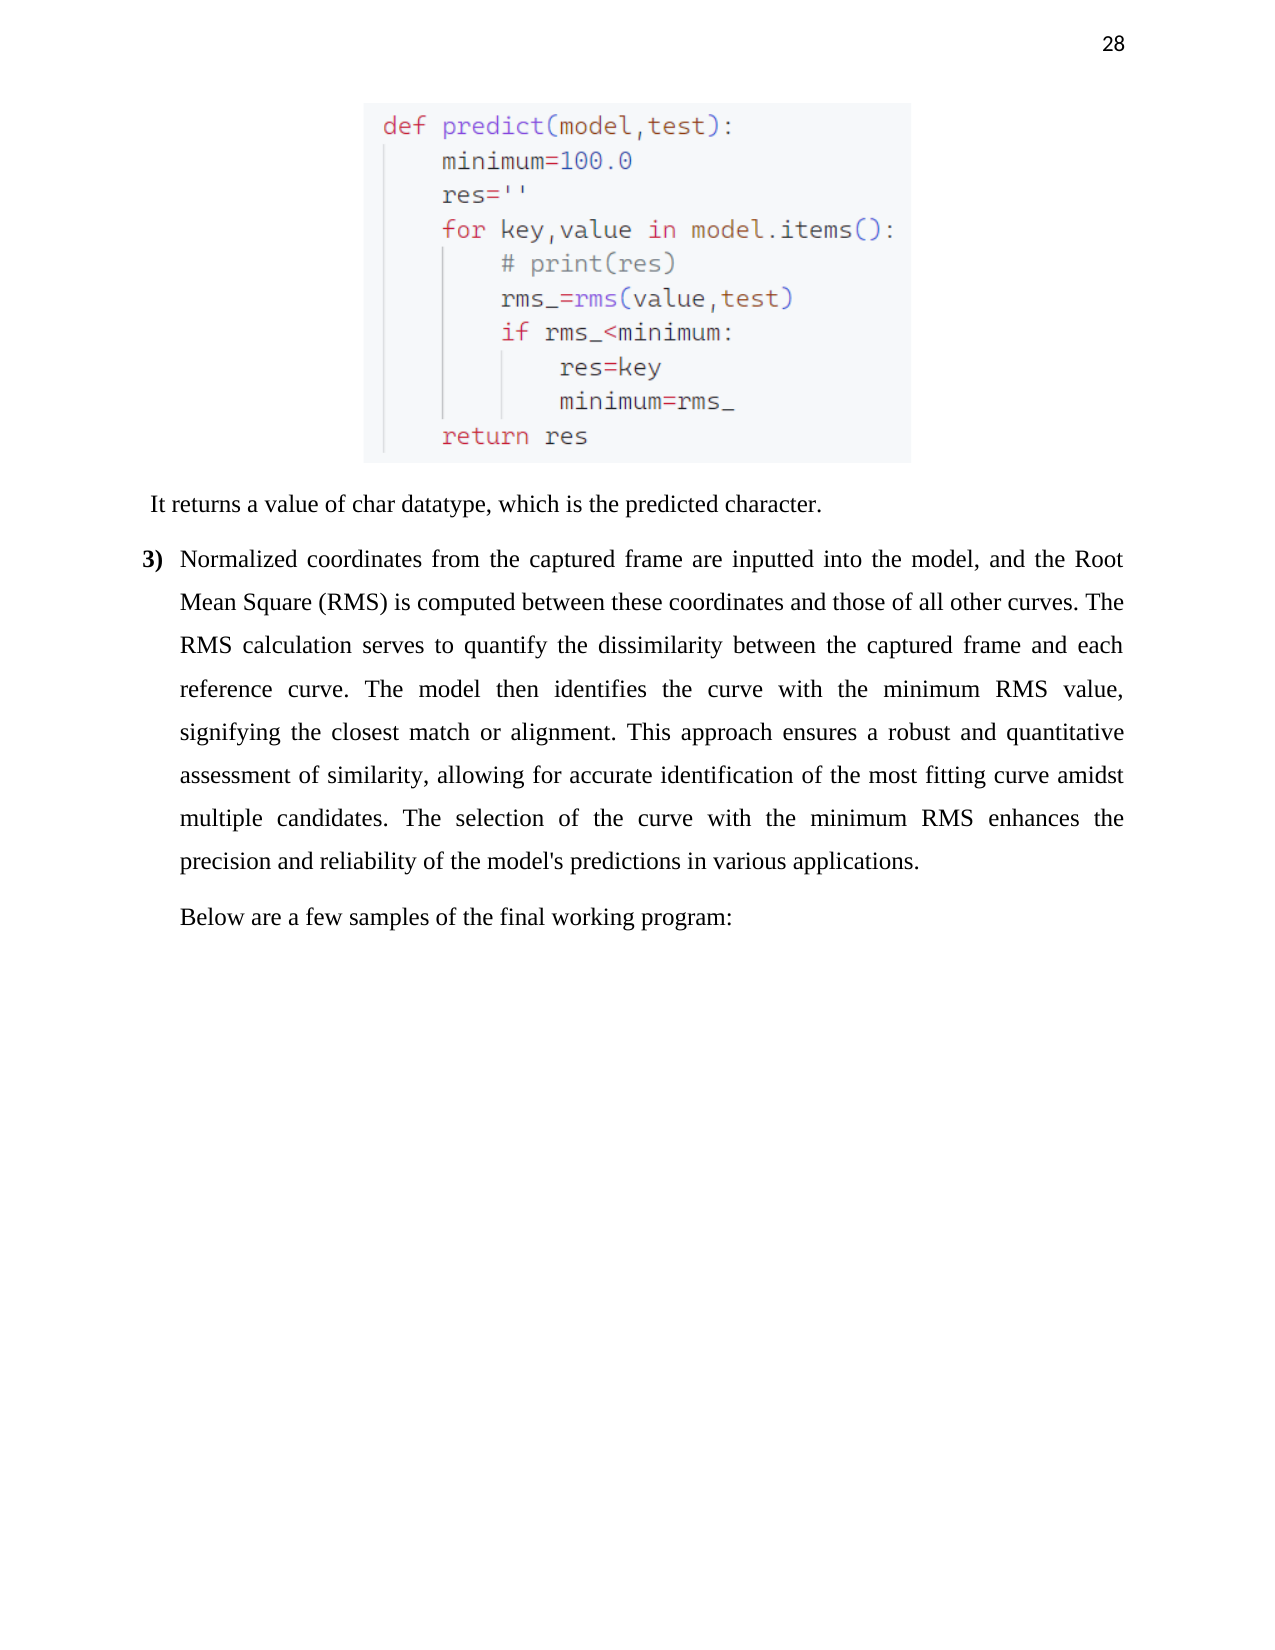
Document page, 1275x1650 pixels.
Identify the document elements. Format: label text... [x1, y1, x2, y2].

list Normalized coordinates from the captured frame are inputted into the model, and the Root Mean Square (RMS) is computed between these coordinates and those of all other curves. The RMS calculation serves to quantify the dissimilarity between the captured frame and each reference curve. The model then identifies the curve with the minimum RMS value, signifying the closest match or alignment. This approach ensures a robust and quantitative assessment of similarity, allowing for accurate identification of the most fitting curve amidst multiple candidates. The selection of the curve with the minimum RMS enhances the precision and reliability of the model's predictions in various applications. [142, 544, 1125, 875]
text Below are a few samples of the final working program: [179, 902, 1125, 931]
picture [363, 103, 912, 463]
text It returns a value of char datatype, which is the predicted character. [150, 489, 1125, 517]
